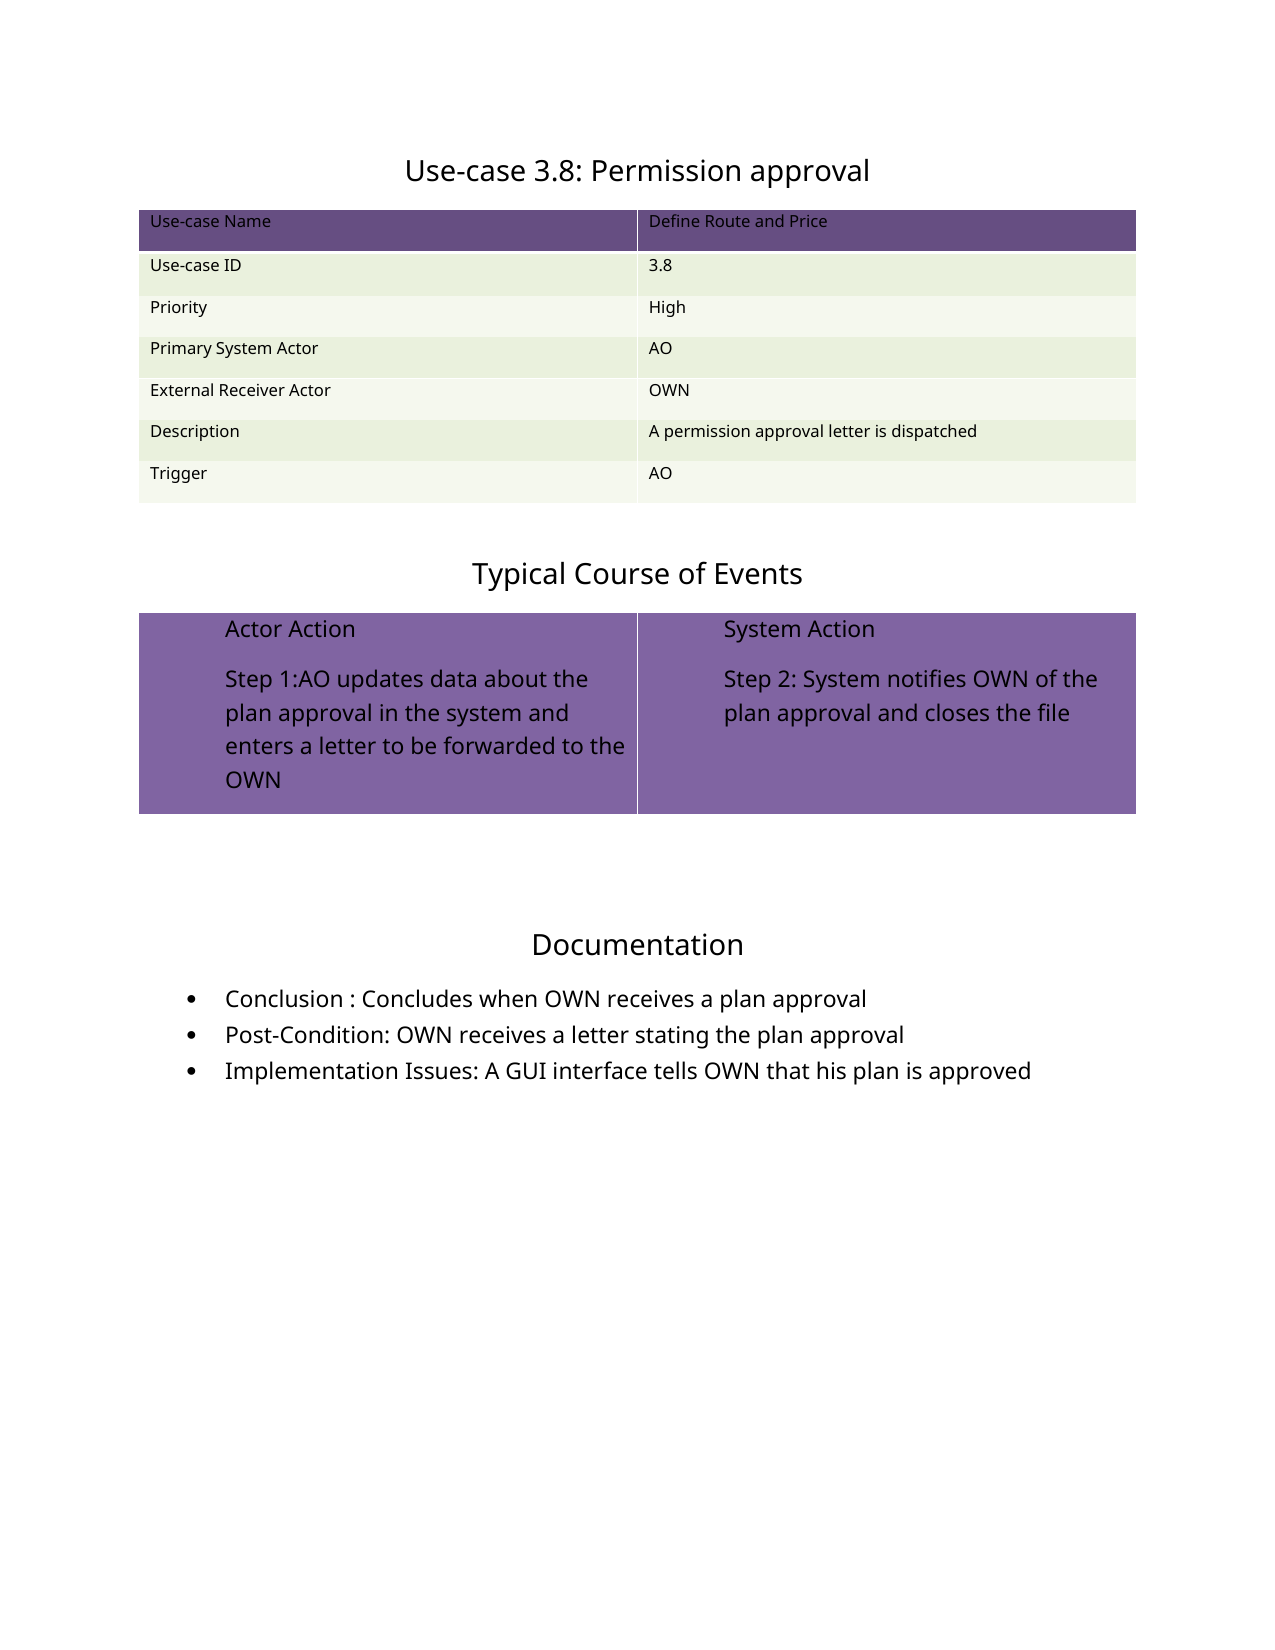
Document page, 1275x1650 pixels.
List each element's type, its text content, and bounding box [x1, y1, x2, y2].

table_cell 3.8 [638, 254, 1136, 296]
table_cell Priority [139, 296, 637, 337]
text Documentation [150, 924, 1125, 963]
table_header Define Route and Price [638, 210, 1136, 251]
table_header Use-case Name [139, 210, 637, 251]
table_cell Description [139, 420, 637, 461]
table_cell Use-case ID [139, 254, 637, 296]
table_header System Action [638, 613, 1136, 663]
table_cell Step 2: System notifies OWN of the plan approval and closes the file [638, 663, 1136, 814]
table_cell OWN [638, 379, 1136, 420]
table_cell AO [638, 337, 1136, 378]
list Implementation Issues: A GUI interface tells OWN that his plan is approved [187, 1055, 1125, 1086]
text Use-case 3.8: Permission approval [150, 150, 1125, 190]
text Typical Course of Events [150, 553, 1125, 593]
table_cell Step 1:AO updates data about the plan approval in the system and enters a letter to be forwarded to the OWN [139, 663, 637, 814]
table_header Actor Action [139, 613, 637, 663]
table_cell Primary System Actor [139, 337, 637, 378]
list Conclusion : Concludes when OWN receives a plan approval [187, 983, 1125, 1014]
table_cell AO [638, 461, 1136, 503]
table_cell A permission approval letter is dispatched [638, 420, 1136, 461]
table_cell High [638, 296, 1136, 337]
table_cell Trigger [139, 461, 637, 503]
table_cell External Receiver Actor [139, 379, 637, 420]
list Post-Condition: OWN receives a letter stating the plan approval [187, 1019, 1125, 1051]
